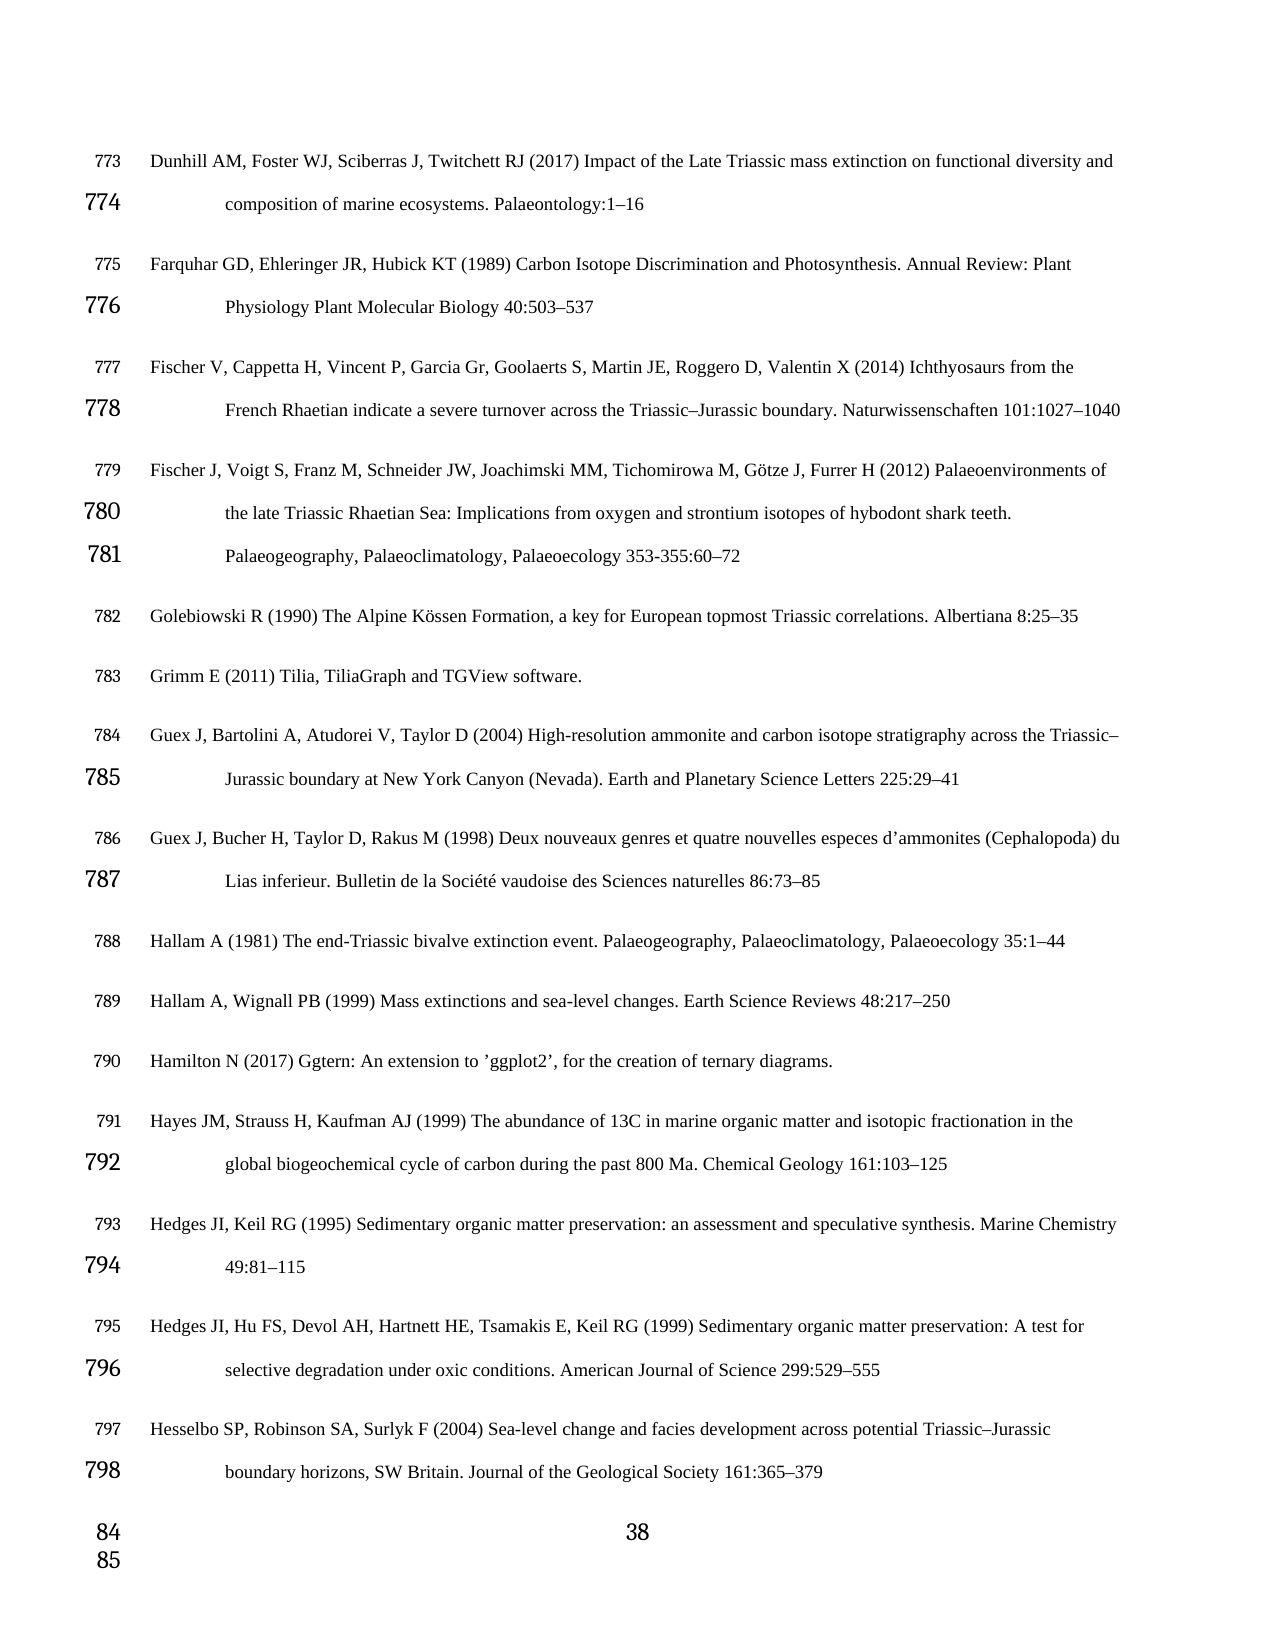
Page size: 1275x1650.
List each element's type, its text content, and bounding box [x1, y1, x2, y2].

text Fischer V, Cappetta H, Vincent P, Garcia Gr, Goolaerts S, Martin JE, Roggero D, Valentin X (2014) Ichthyosaurs from the French Rhaetian indicate a severe turnover across the Triassic–Jurassic boundary. Naturwissenschaften 101:1027–1040 [150, 356, 1125, 421]
text Hamilton N (2017) Ggtern: An extension to ’ggplot2’, for the creation of ternary diagrams. [150, 1050, 1125, 1071]
text Fischer J, Voigt S, Franz M, Schneider JW, Joachimski MM, Tichomirowa M, Götze J, Furrer H (2012) Palaeoenvironments of the late Triassic Rhaetian Sea: Implications from oxygen and strontium isotopes of hybodont shark teeth. Palaeogeography, Palaeoclimatology, Palaeoecology 353-355:60–72 [150, 459, 1125, 567]
text Hesselbo SP, Robinson SA, Surlyk F (2004) Sea-level change and facies development across potential Triassic–Jurassic boundary horizons, SW Britain. Journal of the Geological Society 161:365–379 [150, 1418, 1125, 1483]
text Farquhar GD, Ehleringer JR, Hubick KT (1989) Carbon Isotope Discrimination and Photosynthesis. Annual Review: Plant Physiology Plant Molecular Biology 40:503–537 [150, 253, 1125, 318]
text Hayes JM, Strauss H, Kaufman AJ (1999) The abundance of 13C in marine organic matter and isotopic fractionation in the global biogeochemical cycle of carbon during the past 800 Ma. Chemical Geology 161:103–125 [150, 1109, 1125, 1174]
text Hallam A, Wignall PB (1999) Mass extinctions and sea-level changes. Earth Science Reviews 48:217–250 [150, 990, 1125, 1012]
text Hedges JI, Keil RG (1995) Sedimentary organic matter preservation: an assessment and speculative synthesis. Marine Chemistry 49:81–115 [150, 1212, 1125, 1277]
text Golebiowski R (1990) The Alpine Kössen Formation, a key for European topmost Triassic correlations. Albertiana 8:25–35 [150, 605, 1125, 626]
text Hallam A (1981) The end-Triassic bivalve extinction event. Palaeogeography, Palaeoclimatology, Palaeoecology 35:1–44 [150, 930, 1125, 952]
text Grimm E (2011) Tilia, TiliaGraph and TGView software. [150, 664, 1125, 686]
text Dunhill AM, Foster WJ, Sciberras J, Twitchett RJ (2017) Impact of the Late Triassic mass extinction on functional diversity and composition of marine ecosystems. Palaeontology:1–16 [150, 150, 1125, 215]
text Guex J, Bartolini A, Atudorei V, Taylor D (2004) High-resolution ammonite and carbon isotope stratigraphy across the Triassic–Jurassic boundary at New York Canyon (Nevada). Earth and Planetary Science Letters 225:29–41 [150, 724, 1125, 789]
text Guex J, Bucher H, Taylor D, Rakus M (1998) Deux nouveaux genres et quatre nouvelles especes d’ammonites (Cephalopoda) du Lias inferieur. Bulletin de la Société vaudoise des Sciences naturelles 86:73–85 [150, 827, 1125, 892]
text Hedges JI, Hu FS, Devol AH, Hartnett HE, Tsamakis E, Keil RG (1999) Sedimentary organic matter preservation: A test for selective degradation under oxic conditions. American Journal of Science 299:529–555 [150, 1315, 1125, 1380]
